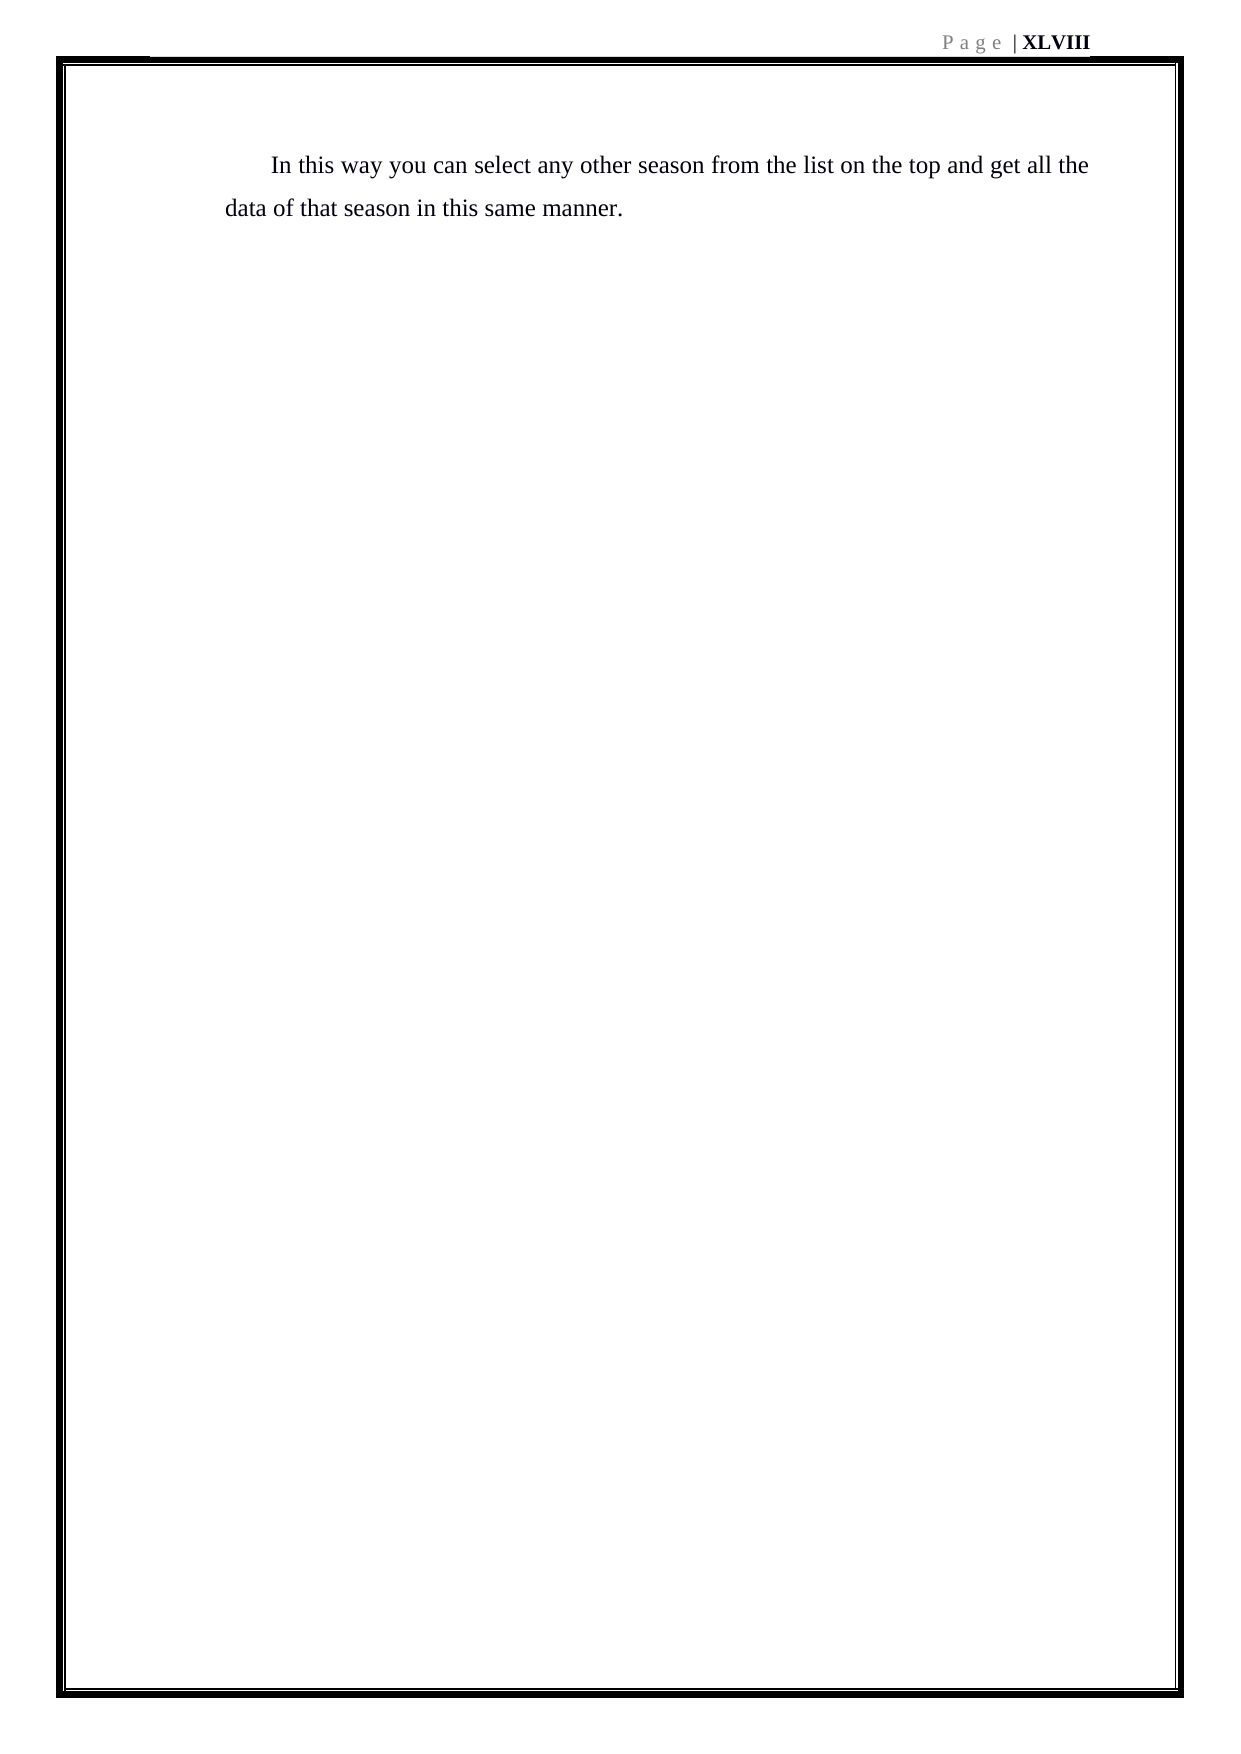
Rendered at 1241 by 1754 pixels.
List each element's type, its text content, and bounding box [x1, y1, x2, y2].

list In this way you can select any other season from the list on the top and get all the data of that season in this same manner. [225, 150, 1090, 222]
